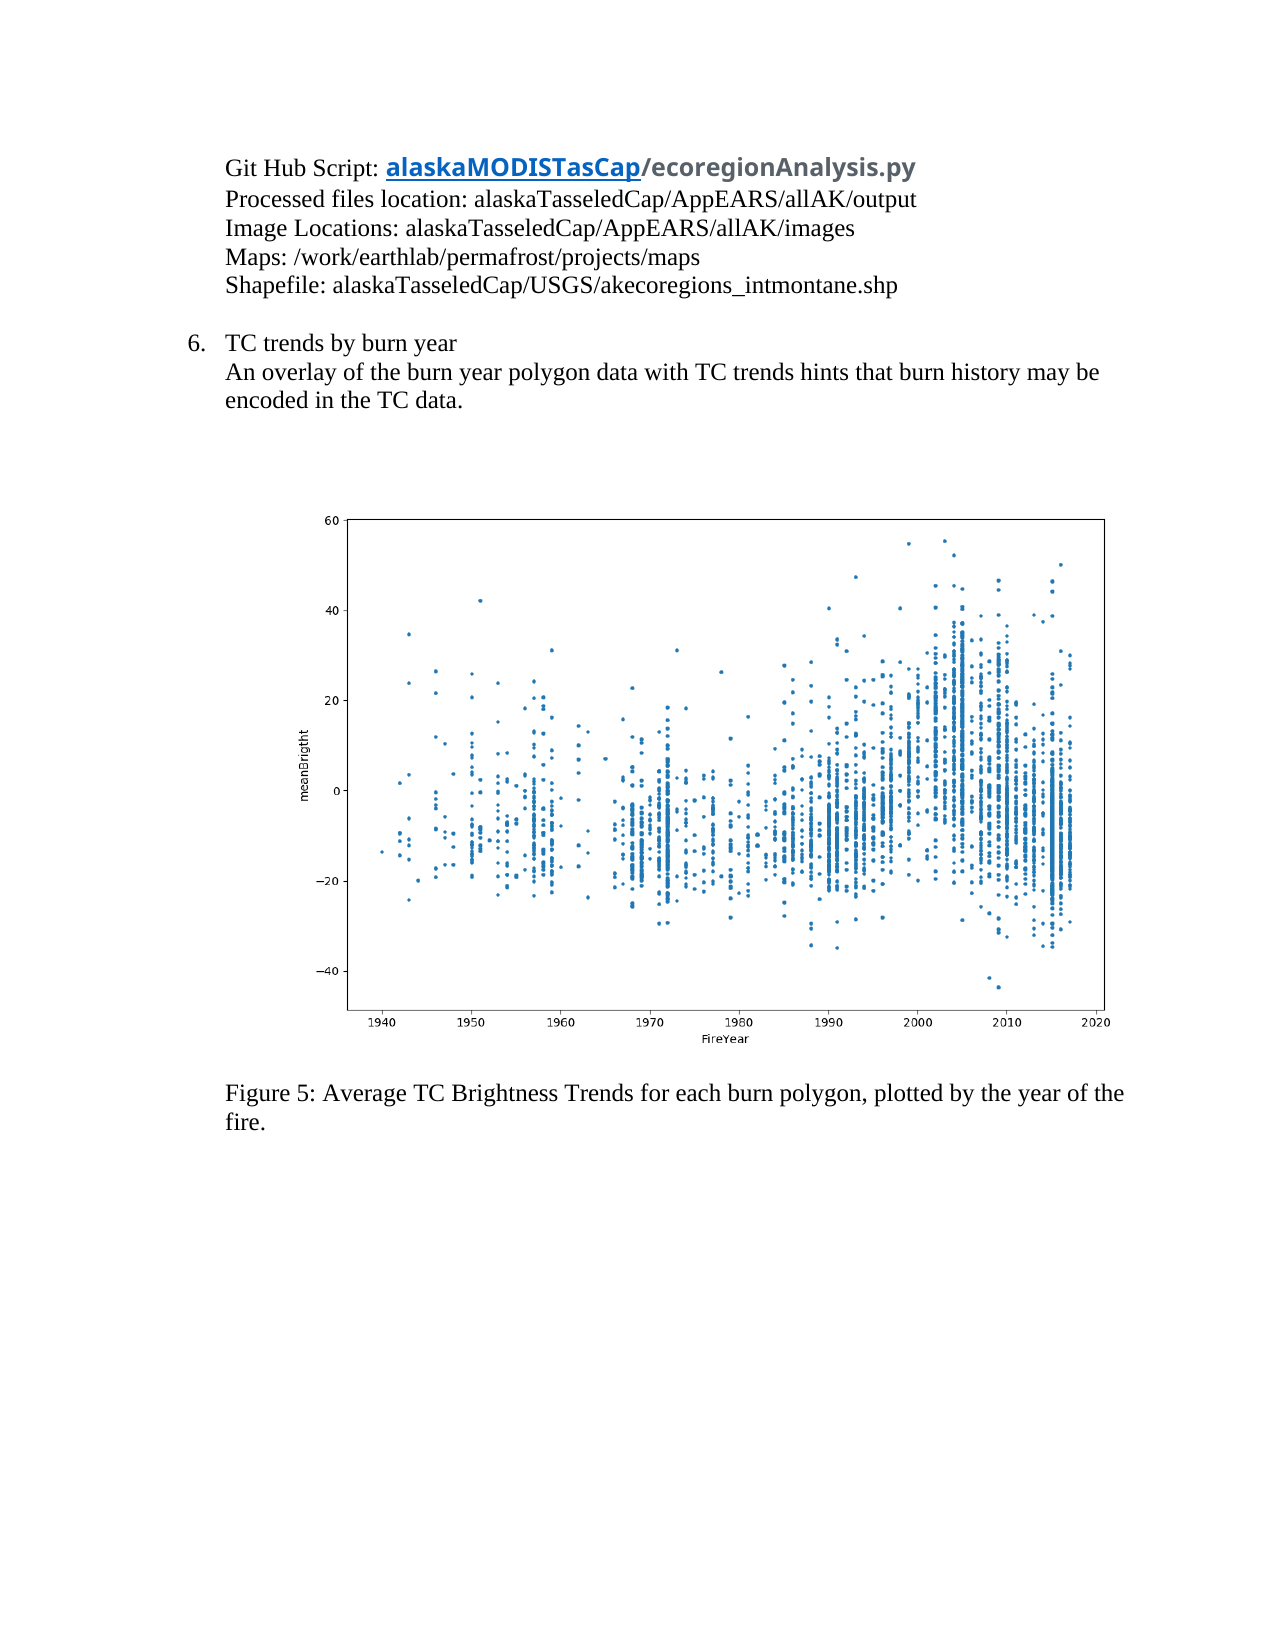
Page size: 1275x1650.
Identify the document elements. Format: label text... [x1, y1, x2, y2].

text Shapefile: alaskaTasseledCap/USGS/akecoregions_intmontane.shp [225, 270, 1125, 299]
text Maps: /work/earthlab/permafrost/projects/maps [225, 242, 1125, 270]
text An overlay of the burn year polygon data with TC trends hints that burn history may be encoded in the TC data. [225, 357, 1125, 414]
text Git Hub Script: alaskaMODISTasCap/ecoregionAnalysis.py [225, 150, 1125, 184]
text Figure 5: Average TC Brightness Trends for each burn polygon, plotted by the year of the fire. [225, 1079, 1125, 1136]
text Processed files location: alaskaTasseledCap/AppEARS/allAK/output [225, 184, 1125, 213]
picture [225, 442, 1200, 1079]
list TC trends by burn year [187, 328, 1125, 357]
text Image Locations: alaskaTasseledCap/AppEARS/allAK/images [225, 213, 1125, 242]
